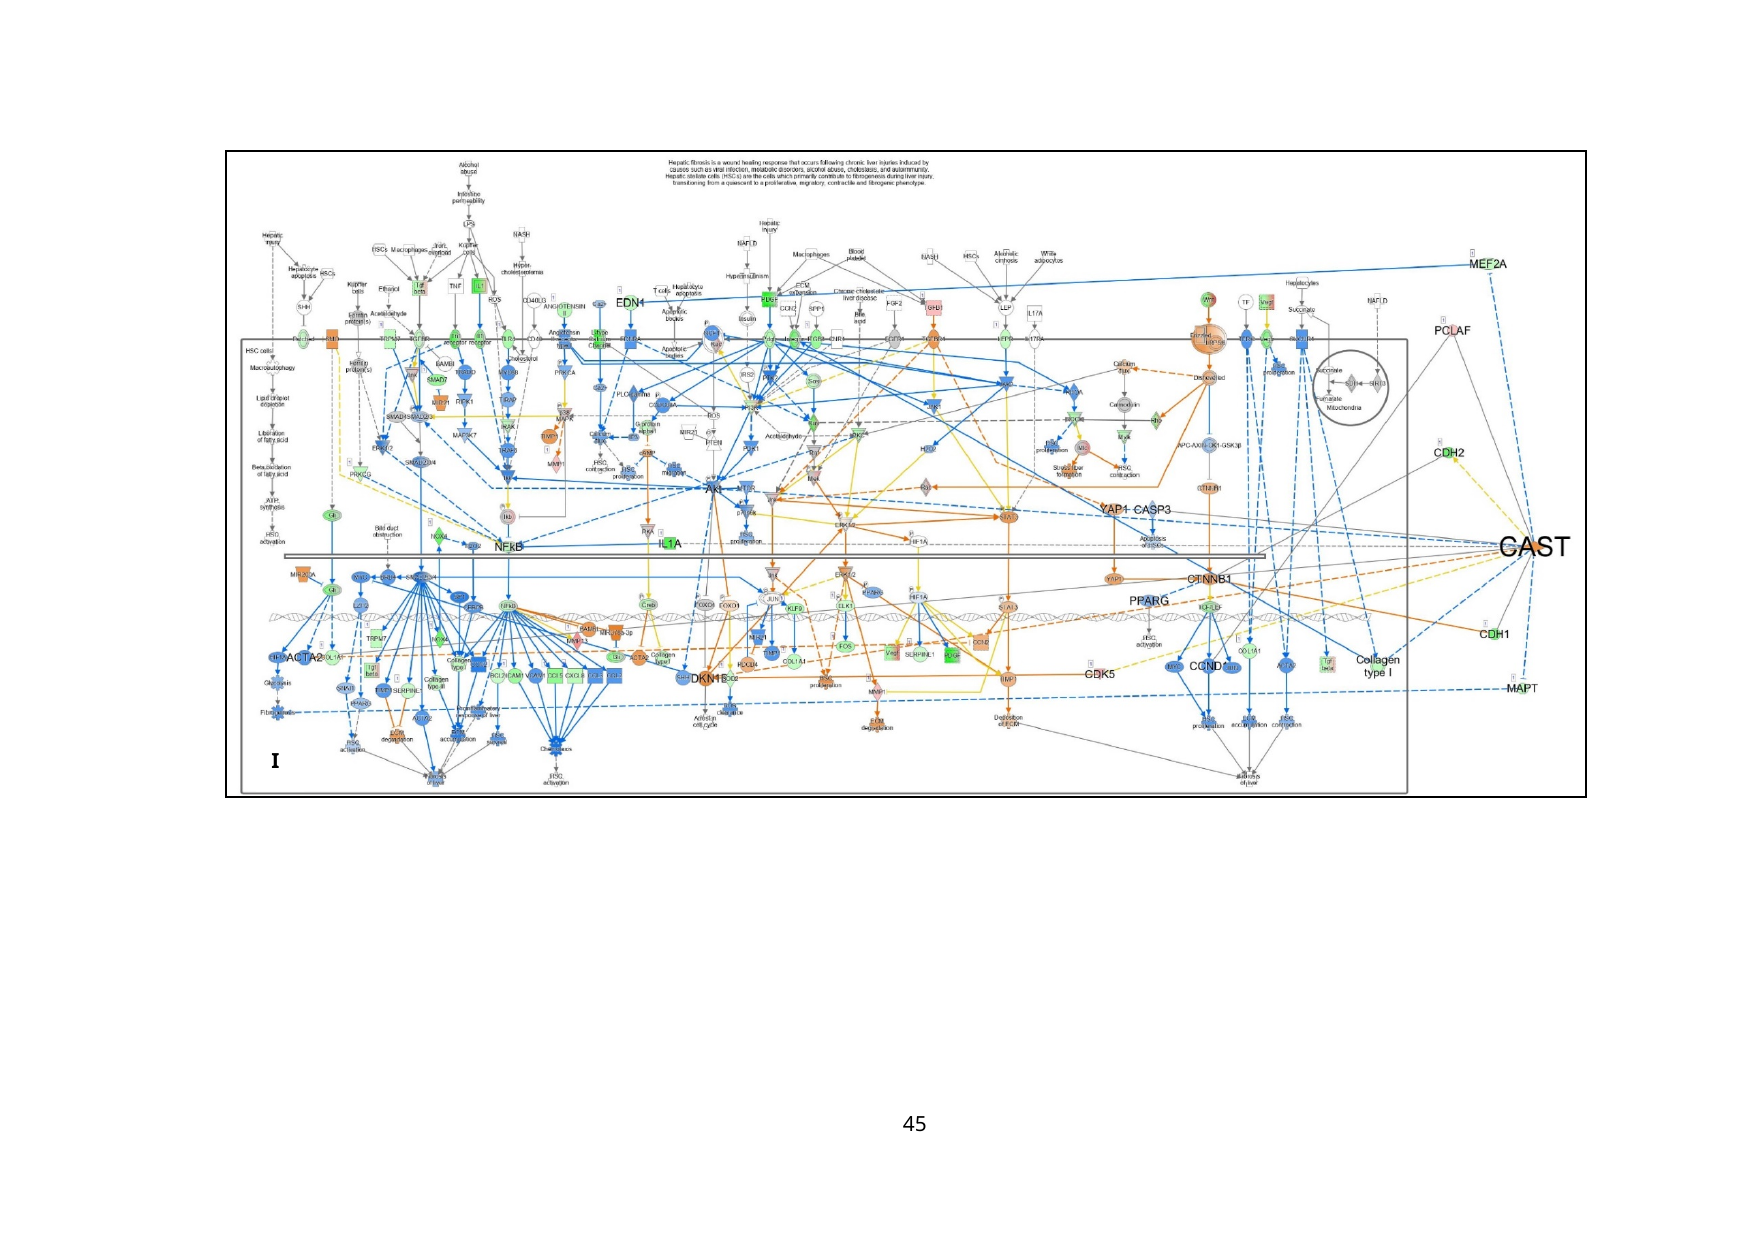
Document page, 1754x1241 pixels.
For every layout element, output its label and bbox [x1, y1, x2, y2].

picture [227, 152, 1585, 796]
